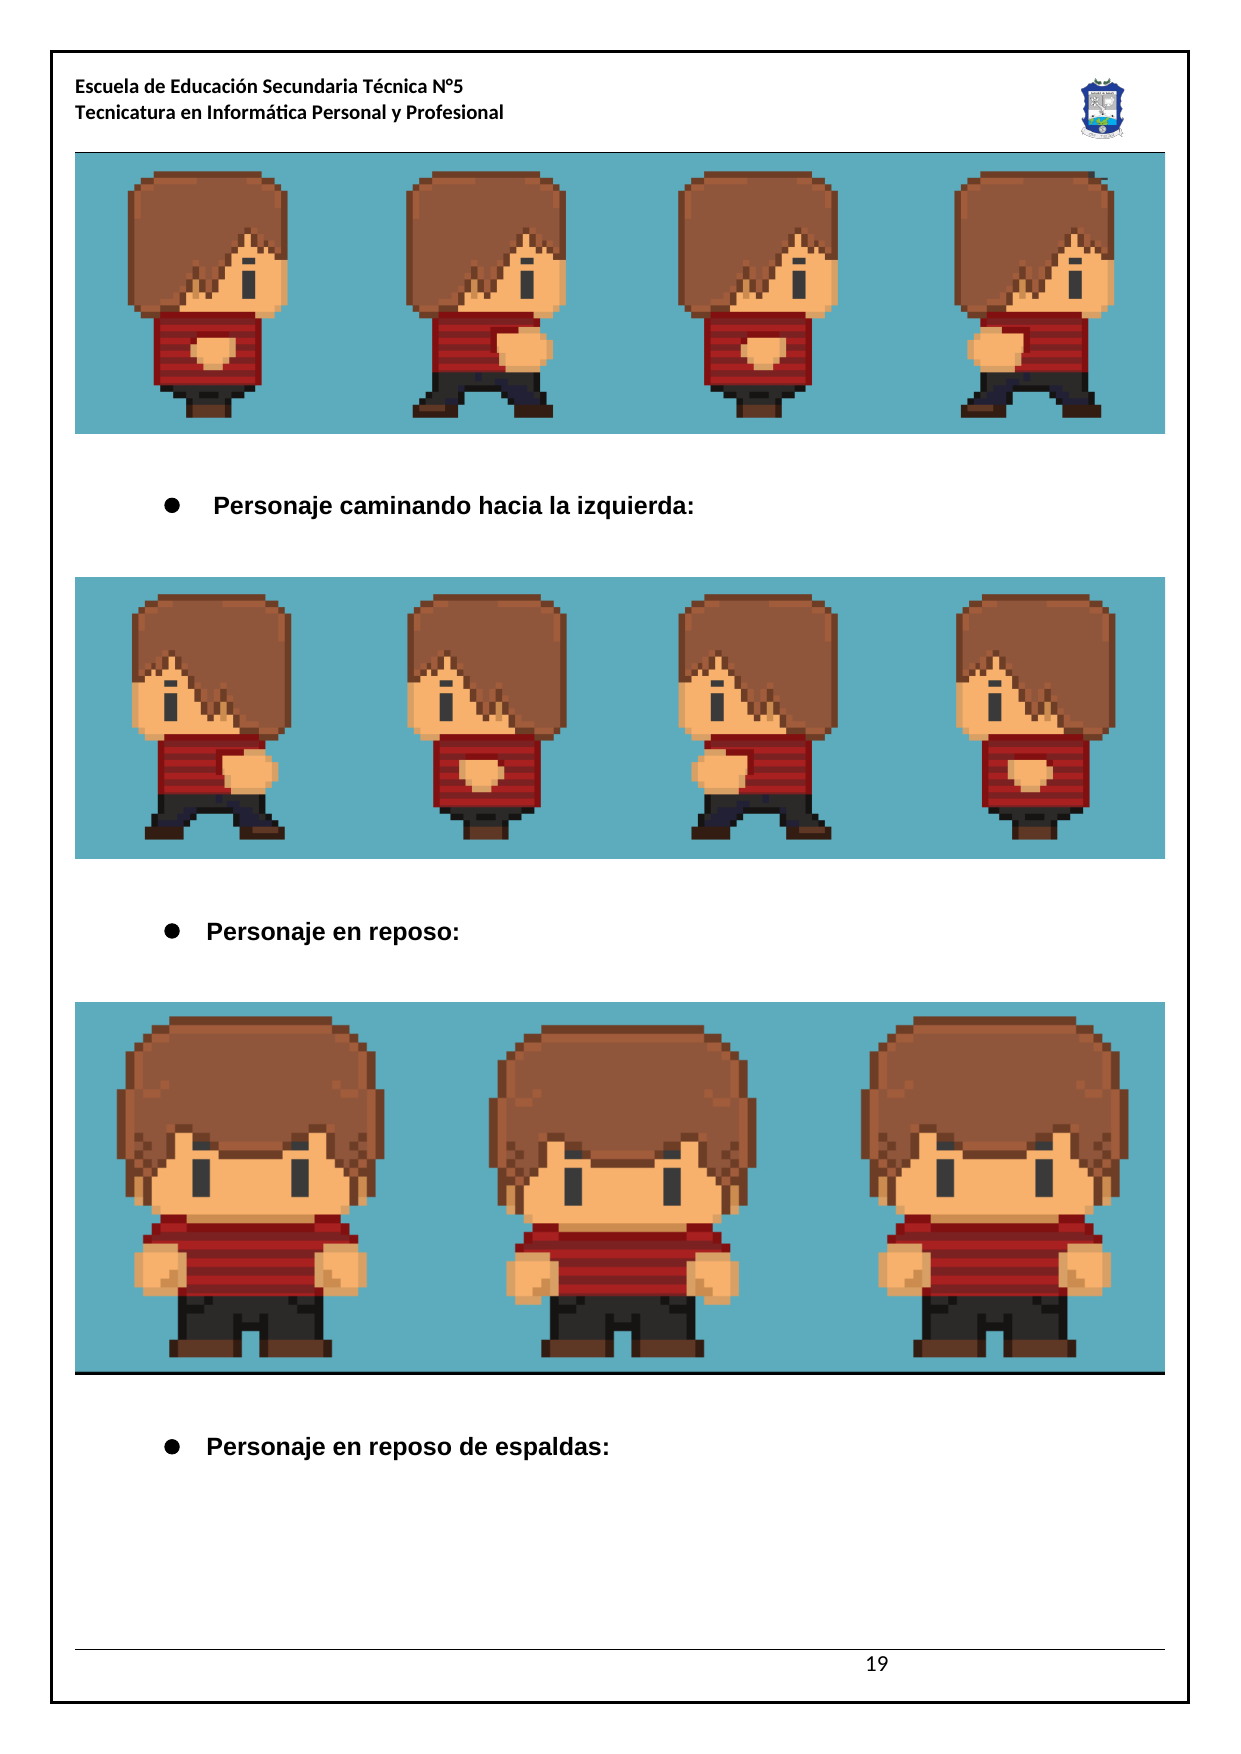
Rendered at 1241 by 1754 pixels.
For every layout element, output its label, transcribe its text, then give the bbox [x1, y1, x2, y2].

list Personaje en reposo de espaldas: [162, 1432, 1165, 1461]
picture [75, 153, 1166, 434]
list Personaje caminando hacia la izquierda: [162, 491, 1165, 520]
picture [75, 577, 1166, 859]
picture [1077, 77, 1128, 139]
list Personaje en reposo: [162, 916, 1165, 945]
picture [75, 1002, 1165, 1375]
